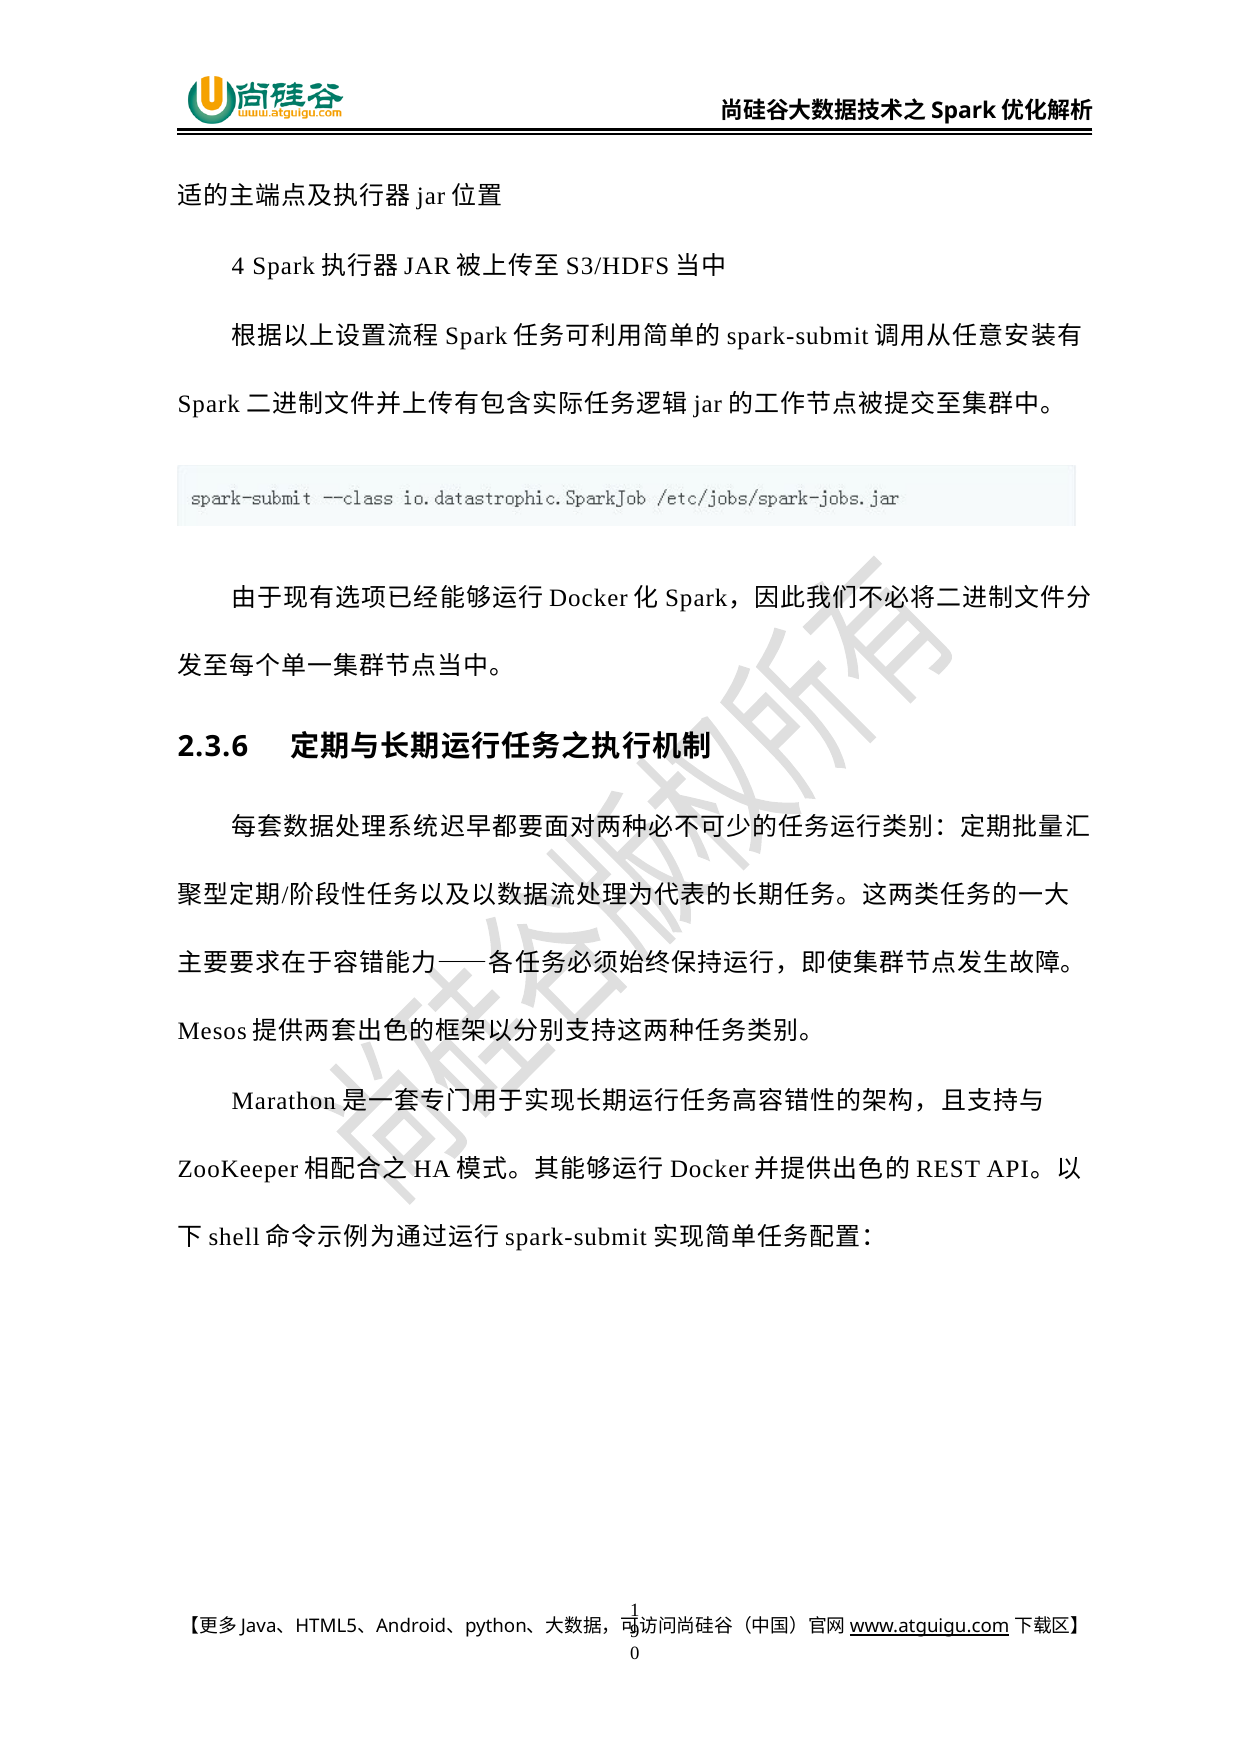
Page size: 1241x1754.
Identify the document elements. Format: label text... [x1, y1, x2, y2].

text 4 Spark执行器JAR被上传至S3/HDFS当中 [177, 230, 1092, 298]
picture [177, 465, 1077, 526]
text 由于现有选项已经能够运行Docker化Spark，因此我们不必将二进制文件分发至每个单一集群节点当中。 [177, 562, 1092, 698]
text 每套数据处理系统迟早都要面对两种必不可少的任务运行类别：定期批量汇聚型定期/阶段性任务以及以数据流处理为代表的长期任务。这两类任务的一大主要要求在于容错能力——各任务必须始终保持运行，即使集群节点发生故障。Mesos提供两套出色的框架以分别支持这两种任务类别。 [177, 791, 1092, 1062]
picture [177, 68, 362, 128]
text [177, 160, 1092, 228]
text Marathon是一套专门用于实现长期运行任务高容错性的架构，且支持与ZooKeeper相配合之HA模式。其能够运行Docker并提供出色的REST API。以下shell命令示例为通过运行spark-submit实现简单任务配置： [177, 1064, 1092, 1268]
text 根据以上设置流程Spark任务可利用简单的spark-submit调用从任意安装有Spark二进制文件并上传有包含实际任务逻辑jar的工作节点被提交至集群中。 [177, 300, 1092, 436]
subtitle 定期与长期运行任务之执行机制 [177, 710, 1092, 778]
